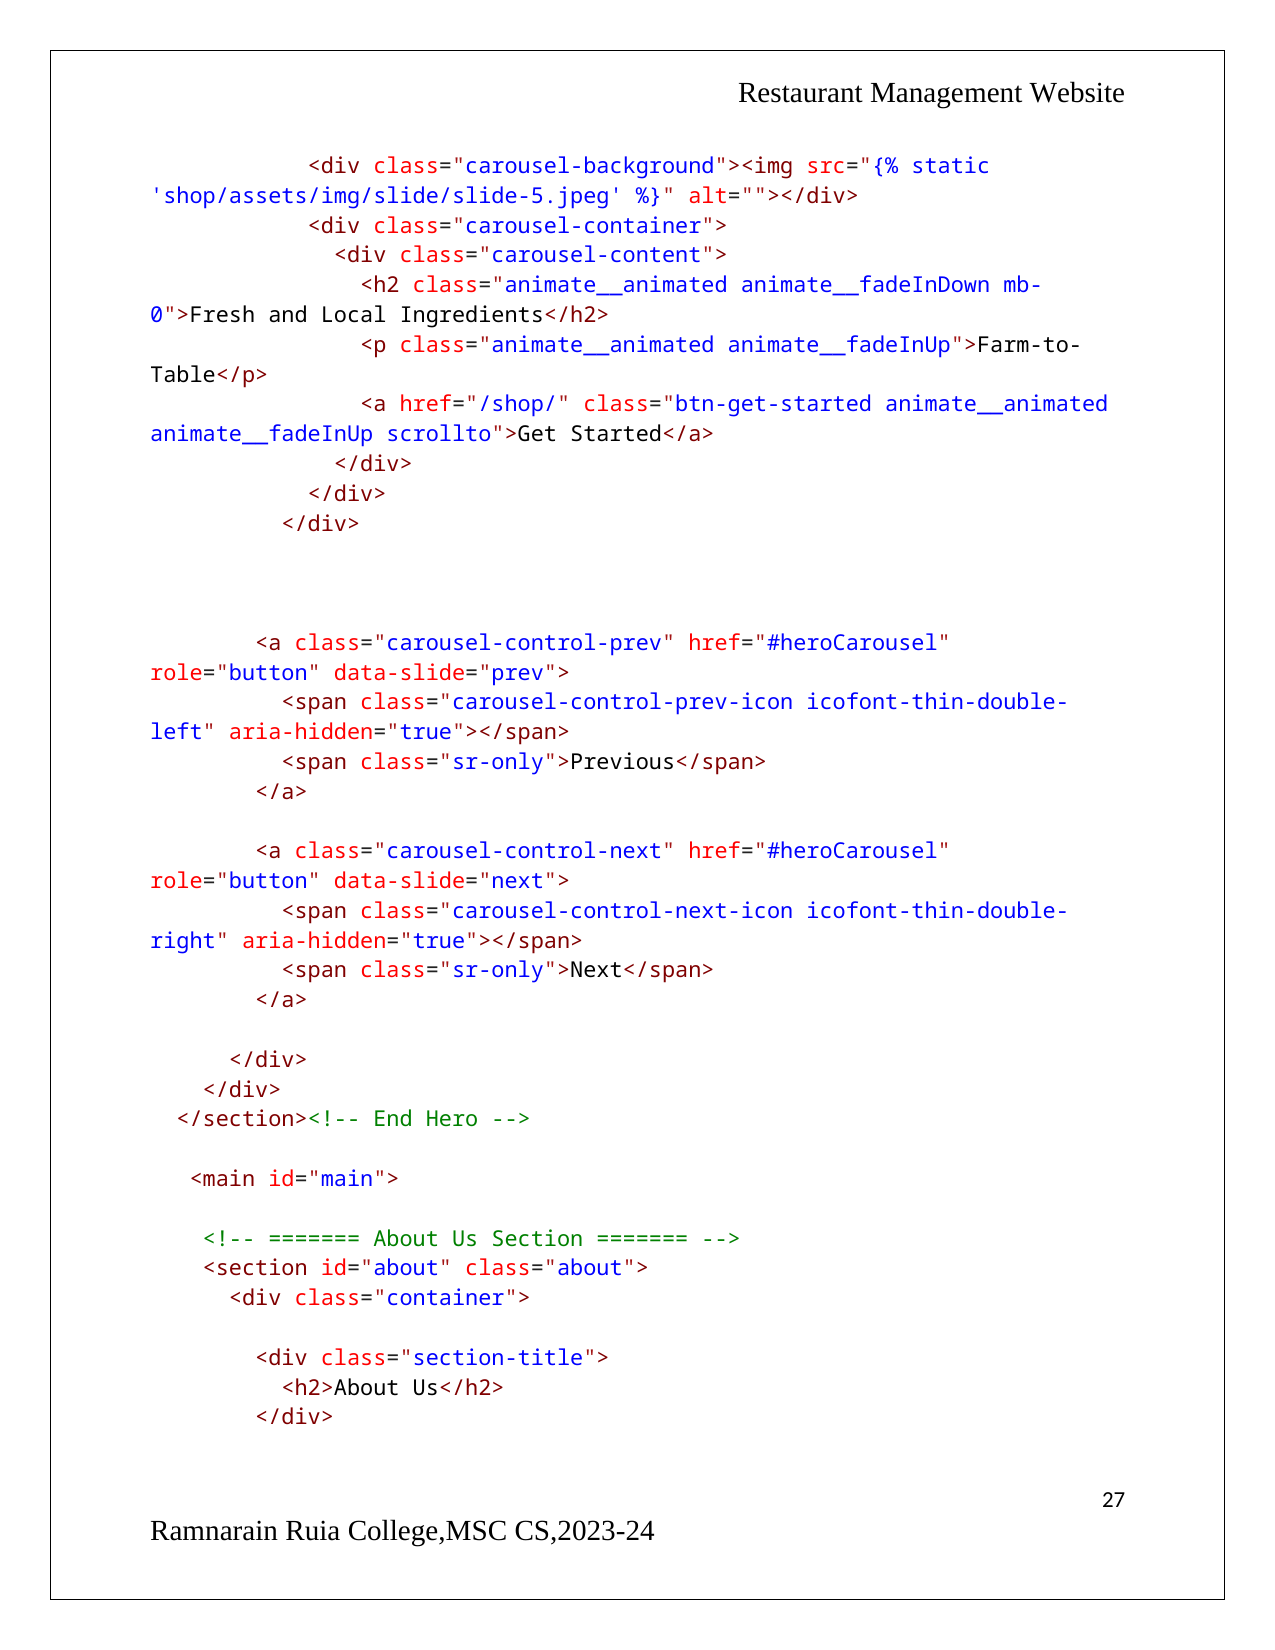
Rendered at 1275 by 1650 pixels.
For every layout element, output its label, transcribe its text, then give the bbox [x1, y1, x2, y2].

text </div> [150, 448, 1125, 478]
text <!-- ======= About Us Section ======= --> [150, 1222, 1125, 1252]
text <a href="/shop/" class="btn-get-started animate__animated animate__fadeInUp scrollto">Get Started</a> [150, 388, 1125, 448]
text <main id="main"> [150, 1163, 1125, 1193]
text </div> [150, 1401, 1125, 1431]
text <a class="carousel-control-prev" href="#heroCarousel" role="button" data-slide="prev"> [150, 627, 1125, 686]
text <h2>About Us</h2> [150, 1371, 1125, 1401]
text </a> [150, 776, 1125, 805]
text <span class="carousel-control-next-icon icofont-thin-double-right" aria-hidden="true"></span> [150, 895, 1125, 954]
text </div> [150, 507, 1125, 537]
text <div class="container"> [150, 1282, 1125, 1312]
text <h2 class="animate__animated animate__fadeInDown mb-0">Fresh and Local Ingredients</h2> [150, 269, 1125, 329]
text </div> [150, 1044, 1125, 1073]
text </section><!-- End Hero --> [150, 1103, 1125, 1133]
text <div class="carousel-container"> [150, 209, 1125, 239]
text <section id="about" class="about"> [150, 1252, 1125, 1282]
text </div> [150, 1073, 1125, 1103]
text <span class="sr-only">Previous</span> [150, 746, 1125, 776]
text <p class="animate__animated animate__fadeInUp">Farm-to-Table</p> [150, 329, 1125, 388]
text <a class="carousel-control-next" href="#heroCarousel" role="button" data-slide="next"> [150, 835, 1125, 895]
text <span class="carousel-control-prev-icon icofont-thin-double-left" aria-hidden="true"></span> [150, 686, 1125, 746]
text </div> [150, 478, 1125, 507]
text <div class="carousel-background"><img src="{% static 'shop/assets/img/slide/slide-5.jpeg' %}" alt=""></div> [150, 150, 1125, 209]
text <div class="carousel-content"> [150, 239, 1125, 269]
text <span class="sr-only">Next</span> [150, 954, 1125, 984]
text </a> [150, 984, 1125, 1014]
text <div class="section-title"> [150, 1342, 1125, 1371]
